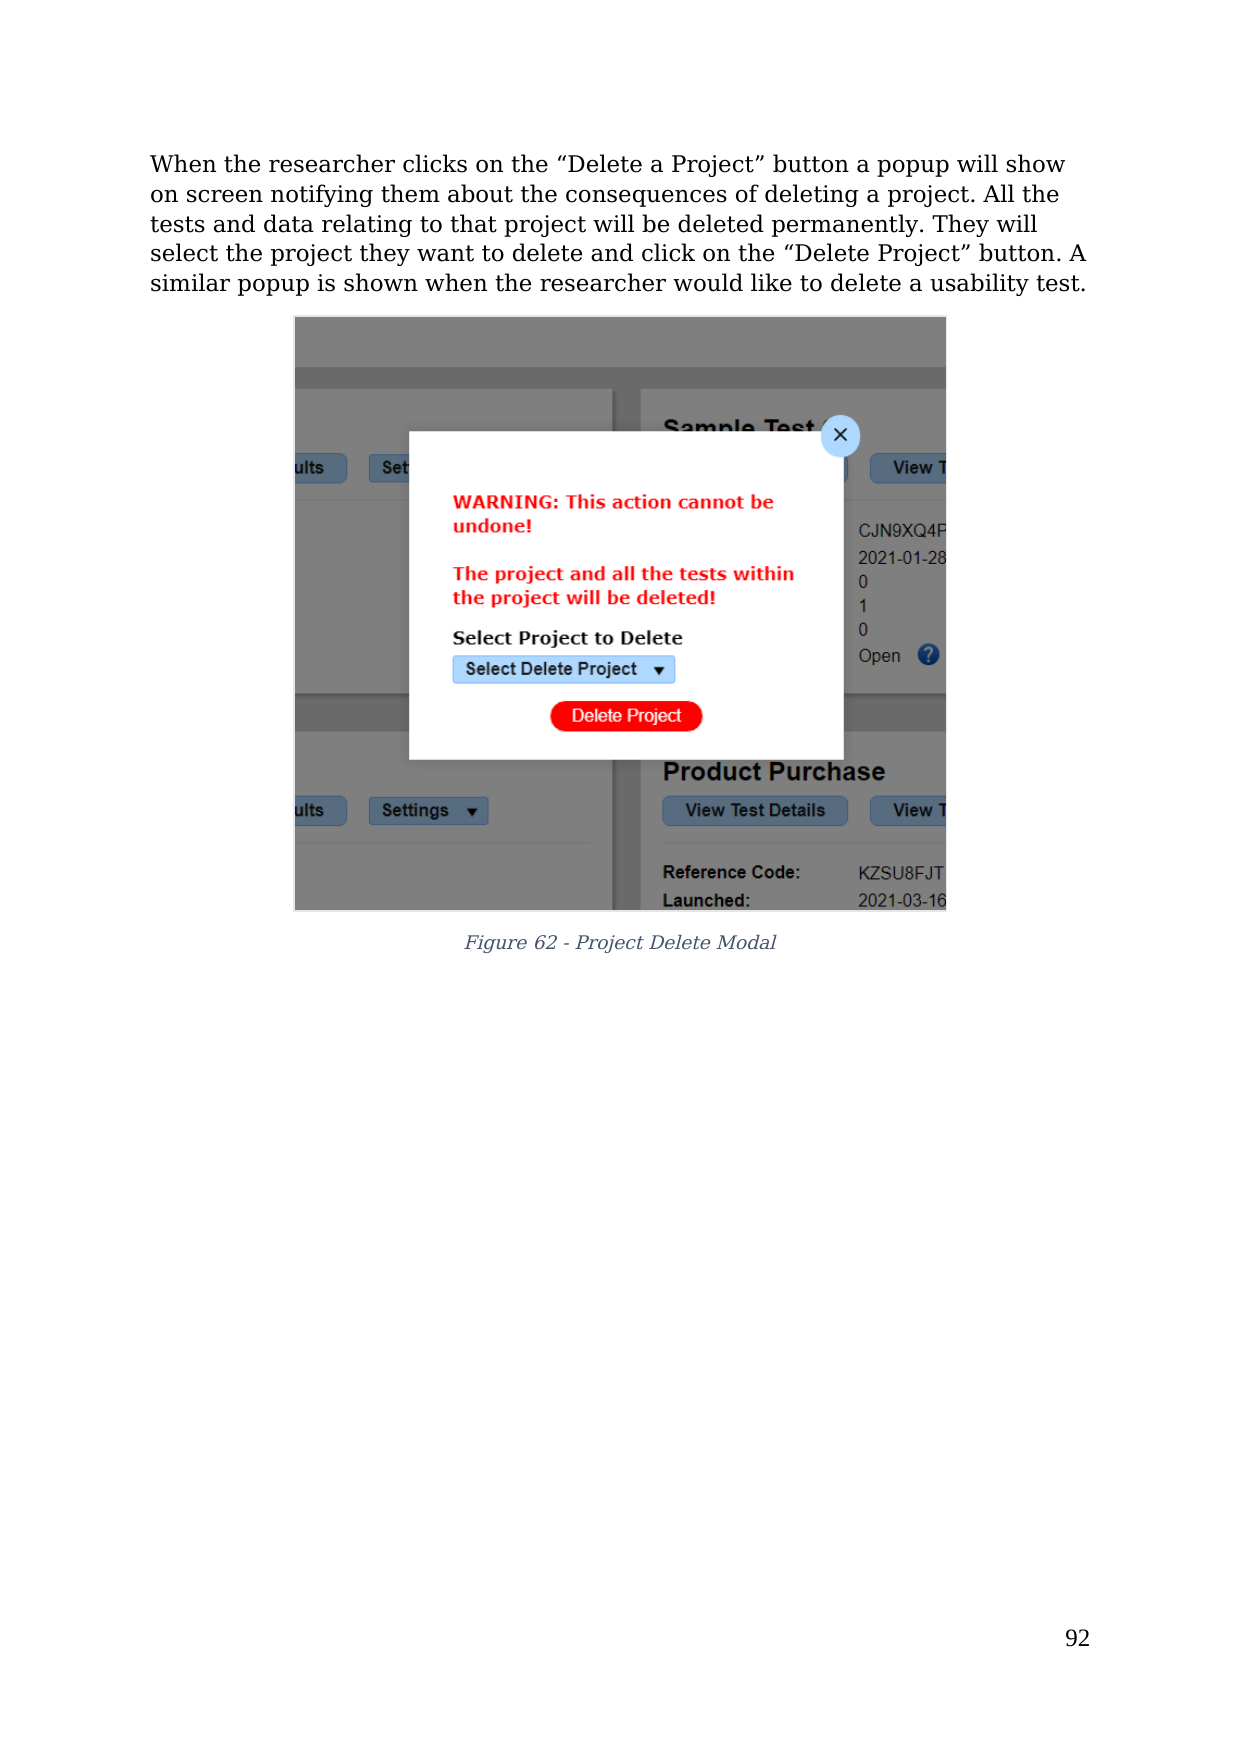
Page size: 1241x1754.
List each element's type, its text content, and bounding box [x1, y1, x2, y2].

picture [295, 317, 946, 910]
text When the researcher clicks on the “Delete a Project” button a popup will show on screen notifying them about the consequences of deleting a project. All the tests and data relating to that project will be deleted permanently. They will select the project they want to delete and click on the “Delete Project” button. A similar popup is shown when the researcher would like to delete a usability test. [150, 150, 1090, 296]
text Figure 62 - Project Delete Modal [150, 931, 1090, 953]
